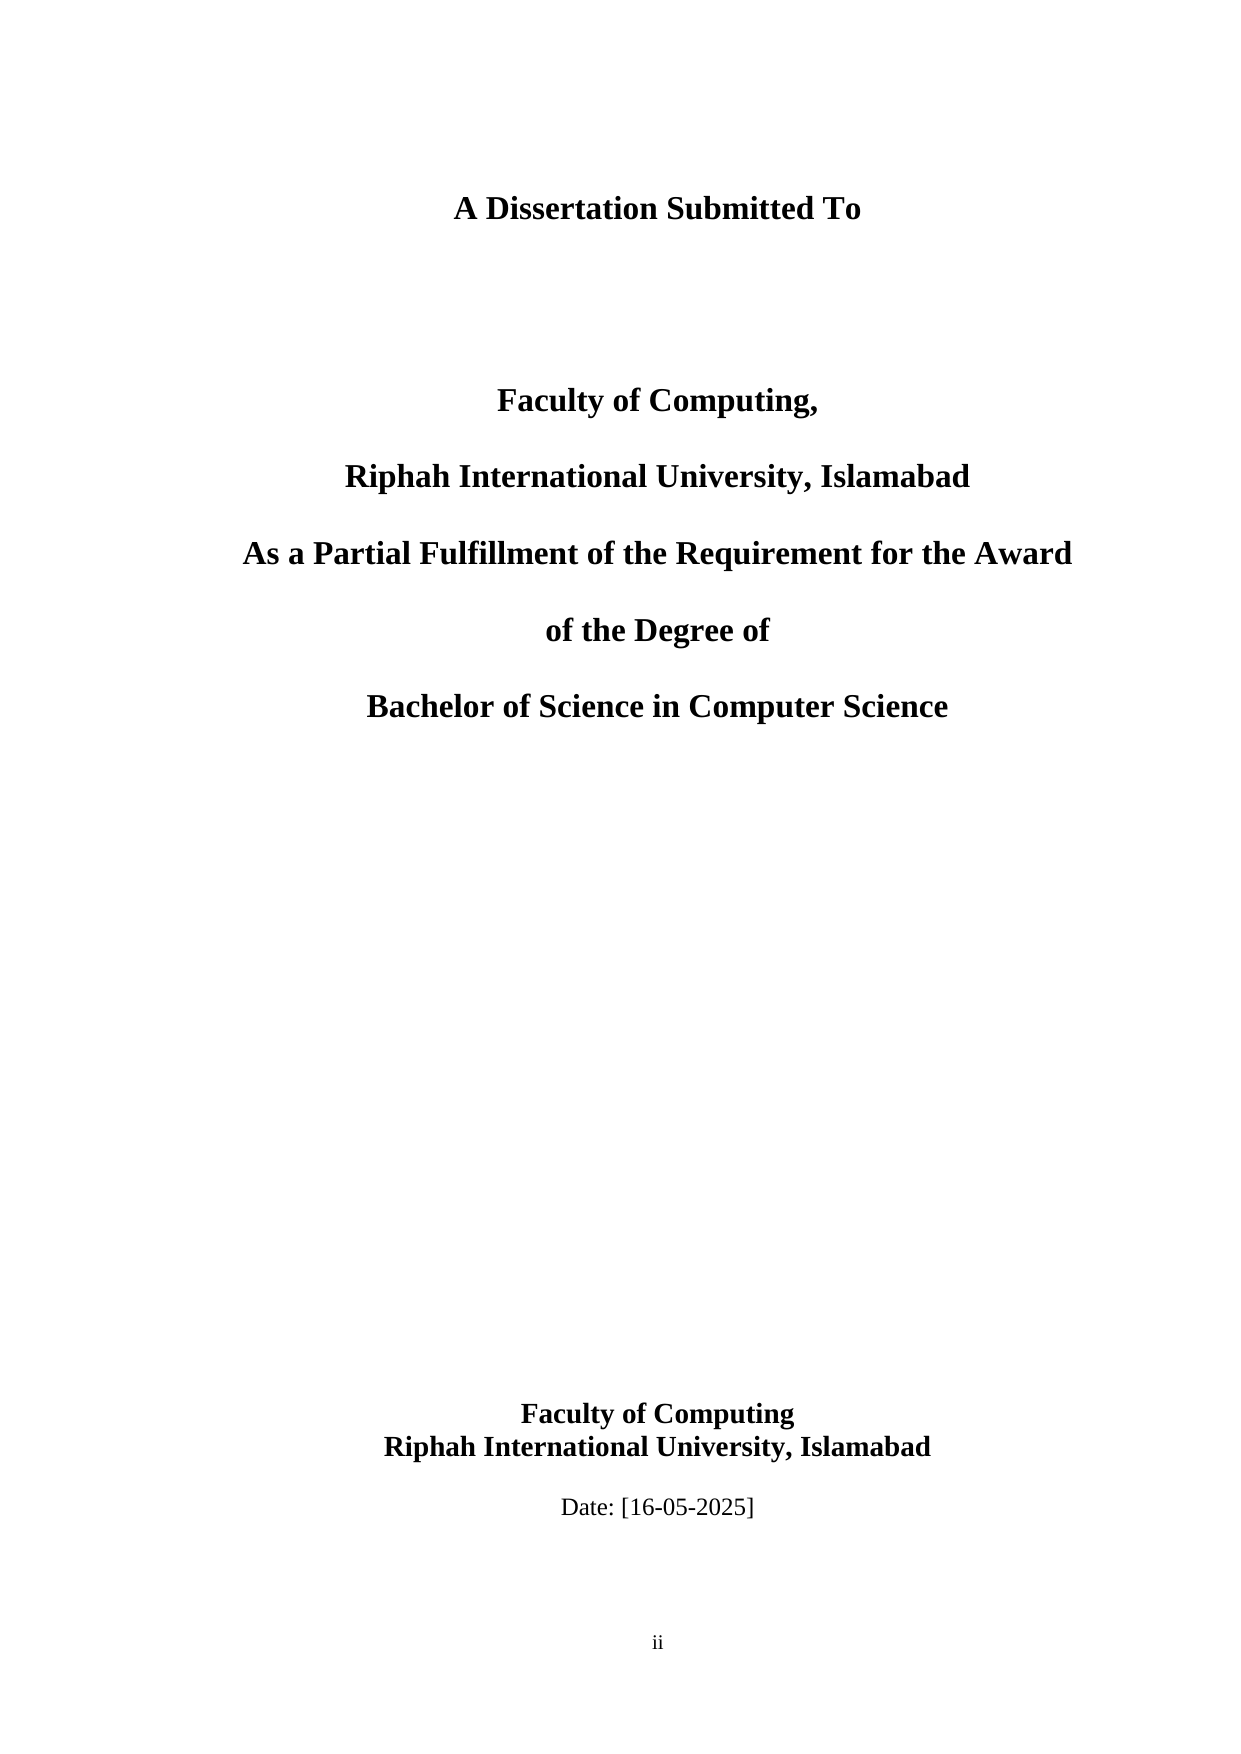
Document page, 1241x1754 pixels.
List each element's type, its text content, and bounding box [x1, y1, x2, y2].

text Faculty of Computing [225, 1396, 1090, 1429]
text A Dissertation Submitted To [225, 188, 1090, 227]
text Date: [16-05-2025] [225, 1492, 1090, 1520]
text Faculty of Computing, [225, 380, 1090, 418]
text As a Partial Fulfillment of the Requirement for the Award of the Degree of [225, 533, 1090, 648]
text Riphah International University, Islamabad [225, 1429, 1090, 1463]
text Bachelor of Science in Computer Science [225, 687, 1090, 725]
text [225, 457, 1090, 495]
